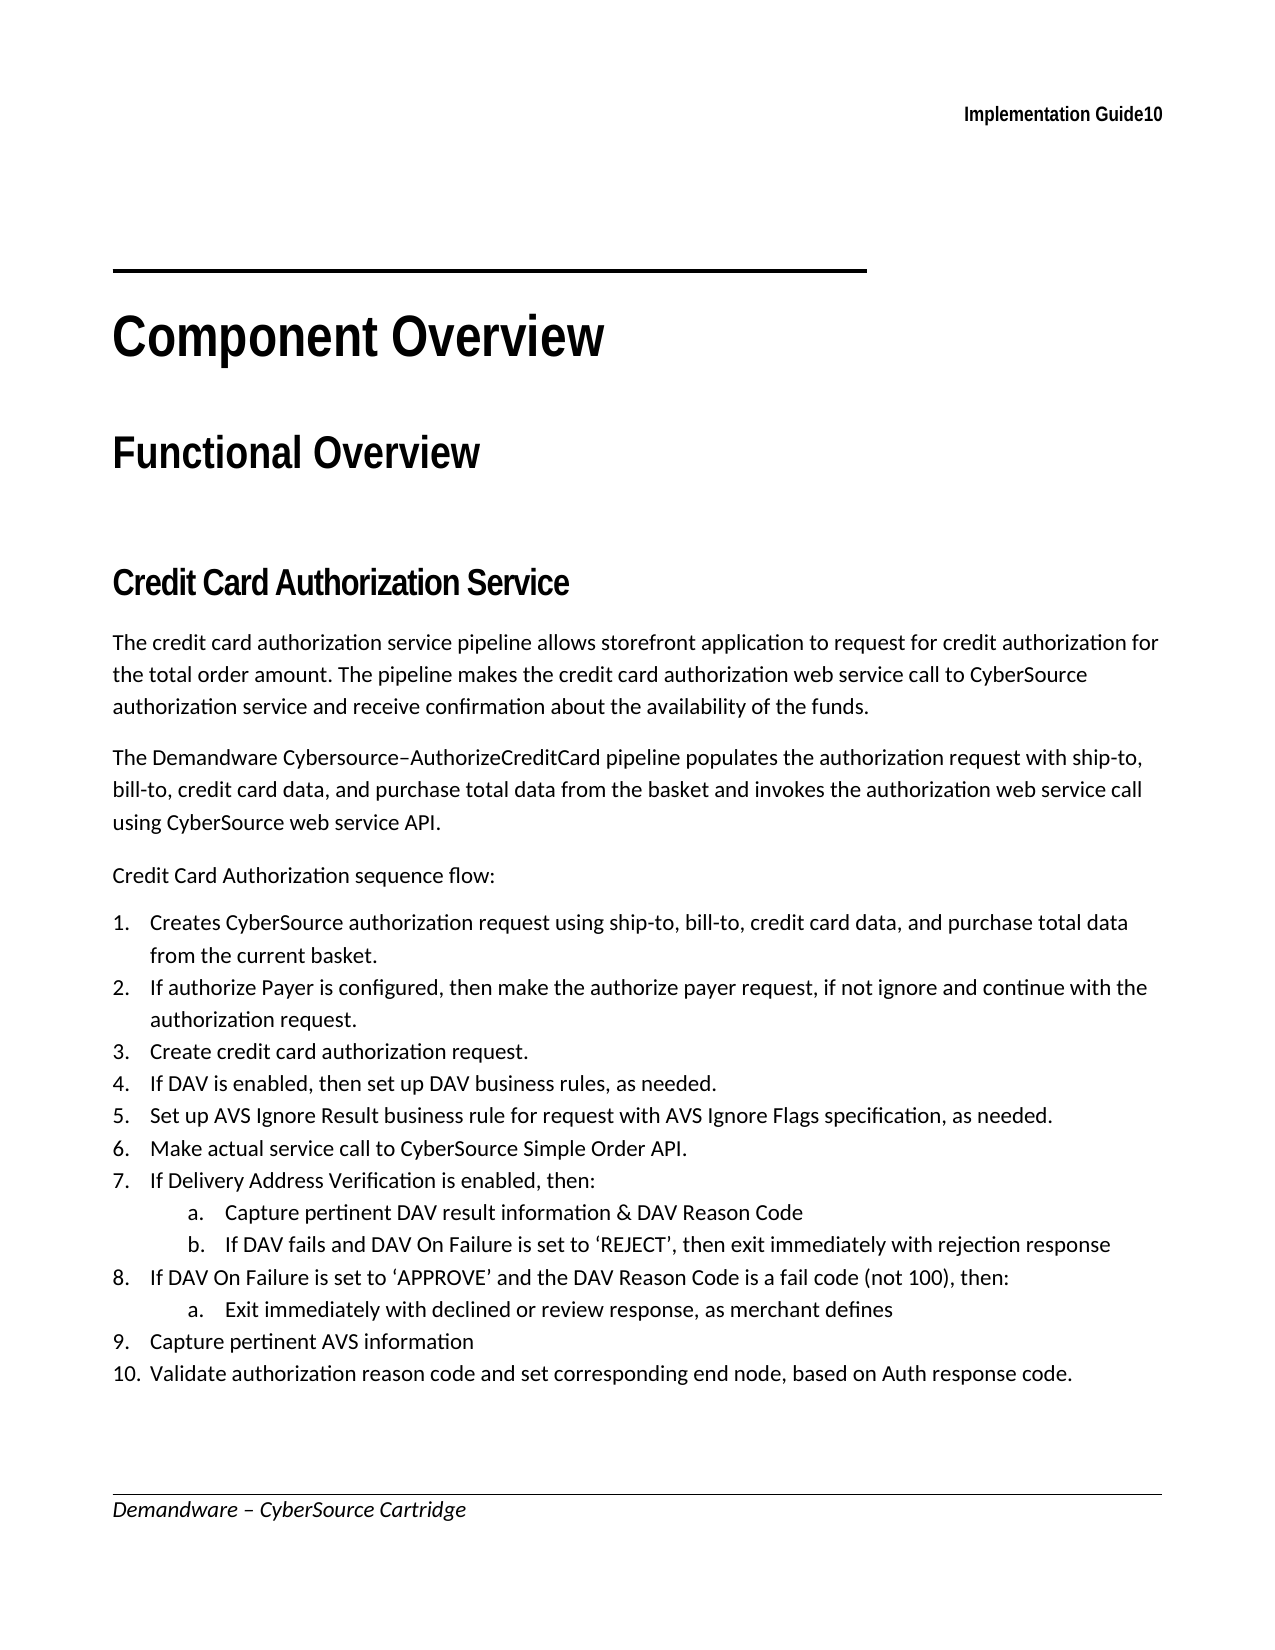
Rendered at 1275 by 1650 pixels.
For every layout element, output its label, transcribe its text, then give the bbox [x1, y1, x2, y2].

list If DAV is enabled, then set up DAV business rules, as needed. [112, 1069, 1162, 1097]
list Exit immediately with declined or review response, as merchant defines [187, 1295, 1162, 1323]
text The Demandware Cybersource–AuthorizeCreditCard pipeline populates the authorization request with ship-to, bill-to, credit card data, and purchase total data from the basket and invokes the authorization web service call using CyberSource web service API. [112, 743, 1162, 836]
subtitle Functional Overview [112, 270, 867, 478]
list Capture pertinent DAV result information & DAV Reason Code [187, 1198, 1162, 1226]
list Validate authorization reason code and set corresponding end node, based on Auth response code. [112, 1359, 1162, 1387]
subtitle Component Overview [112, 302, 604, 369]
list Set up AVS Ignore Result business rule for request with AVS Ignore Flags specification, as needed. [112, 1102, 1162, 1130]
text The credit card authorization service pipeline allows storefront application to request for credit authorization for the total order amount. The pipeline makes the credit card authorization web service call to CyberSource authorization service and receive confirmation about the availability of the funds. [112, 628, 1162, 720]
text Credit Card Authorization sequence flow: [112, 861, 1162, 889]
list If Delivery Address Verification is enabled, then: [112, 1166, 1162, 1194]
list Creates CyberSource authorization request using ship-to, bill-to, credit card data, and purchase total data from the current basket. [112, 908, 1162, 969]
list If authorize Payer is configured, then make the authorize payer request, if not ignore and continue with the authorization request. [112, 973, 1162, 1033]
subtitle Credit Card Authorization Service [112, 511, 1162, 603]
list If DAV On Failure is set to ‘APPROVE’ and the DAV Reason Code is a fail code (not 100), then: [112, 1263, 1162, 1291]
list Make actual service call to CyberSource Simple Order API. [112, 1134, 1162, 1162]
list Create credit card authorization request. [112, 1037, 1162, 1065]
list Capture pertinent AVS information [112, 1327, 1162, 1355]
list If DAV fails and DAV On Failure is set to ‘REJECT’, then exit immediately with rejection response [187, 1230, 1162, 1258]
